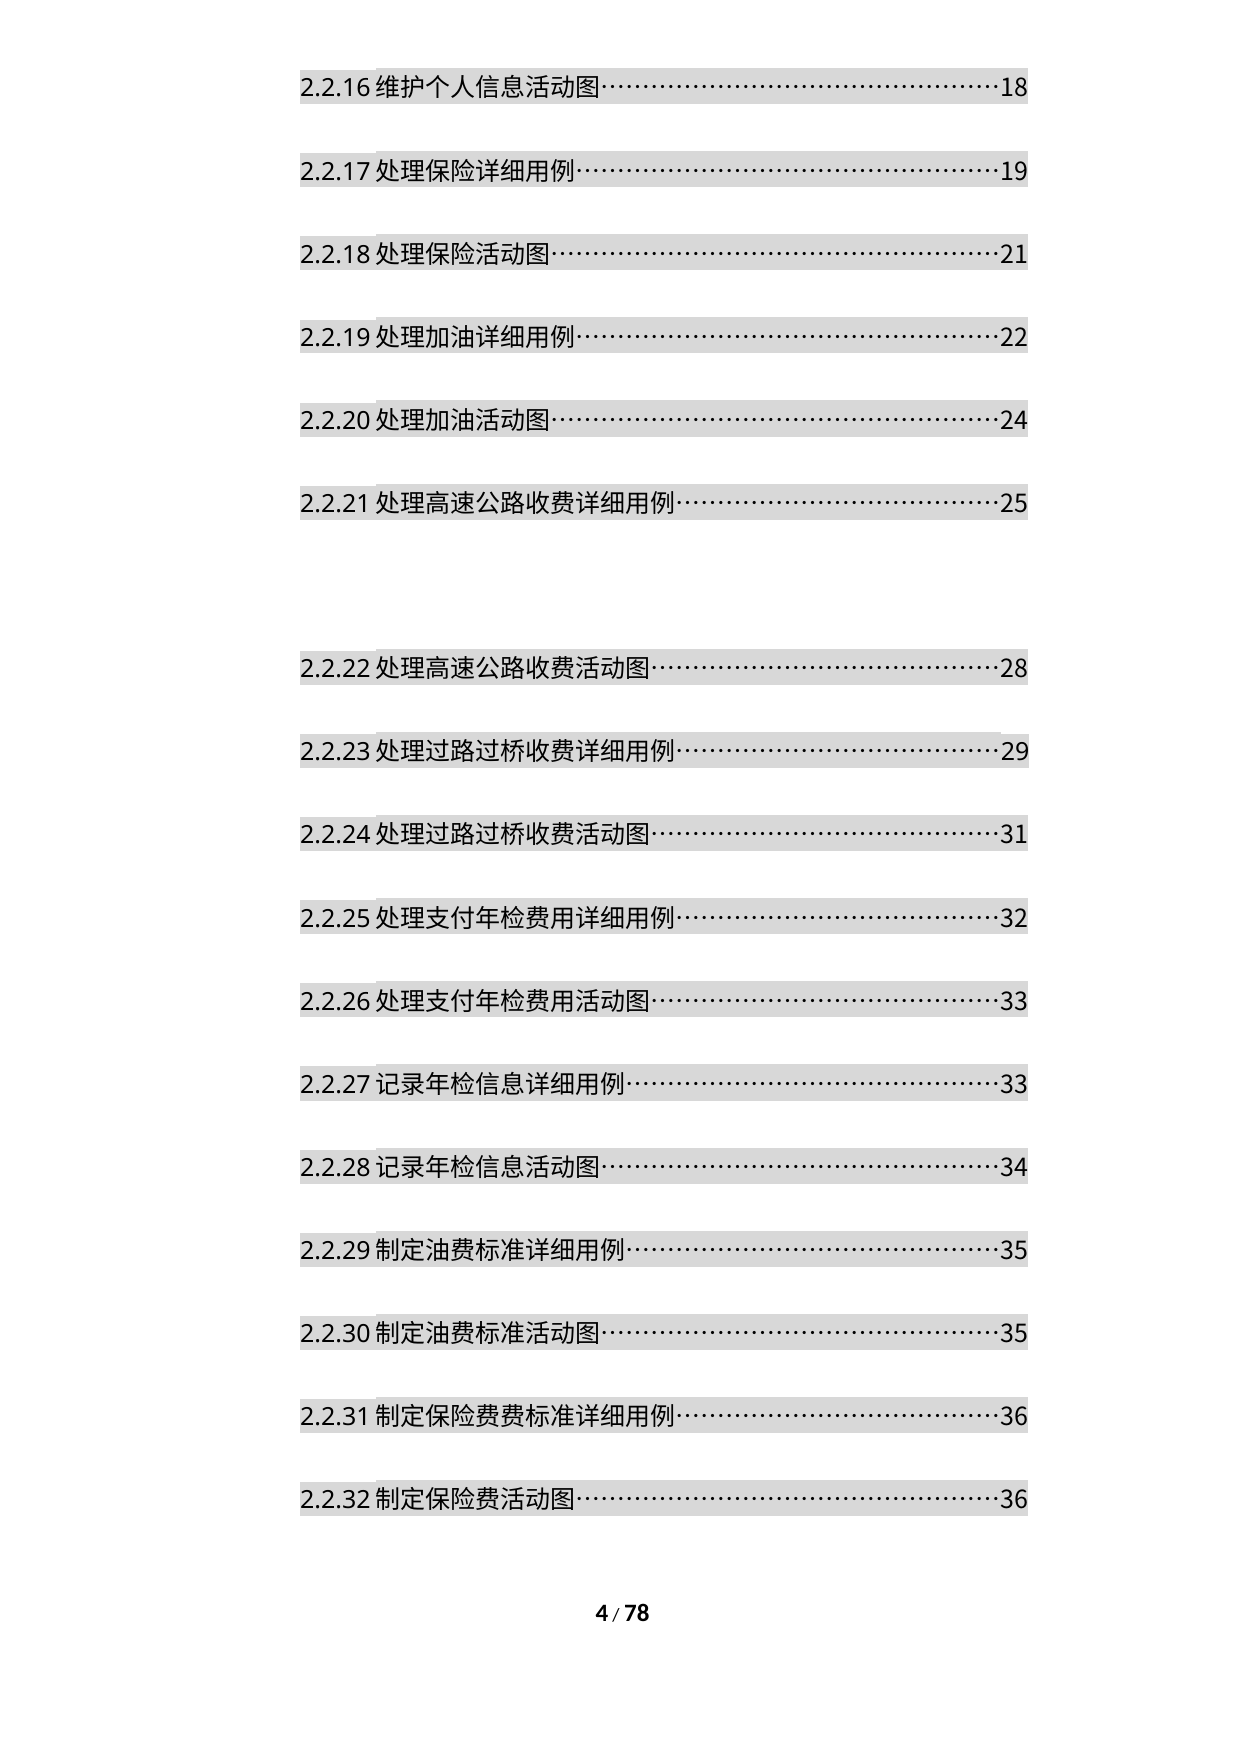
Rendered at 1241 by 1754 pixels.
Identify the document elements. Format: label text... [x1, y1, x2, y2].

text 2.2.18处理保险活动图………………………………………………21 [187, 220, 1053, 285]
text 2.2.31制定保险费费标准详细用例…………………………………36 [187, 1382, 1053, 1447]
text 2.2.21处理高速公路收费详细用例…………………………………25 [187, 469, 1053, 534]
text 2.2.32制定保险费活动图……………………………………………36 [187, 1466, 1053, 1531]
text 2.2.23处理过路过桥收费详细用例…………………………………29 [187, 717, 1053, 782]
text 2.2.20处理加油活动图………………………………………………24 [187, 386, 1053, 451]
text 2.2.30制定油费标准活动图…………………………………………35 [187, 1299, 1053, 1364]
text 2.2.28记录年检信息活动图…………………………………………34 [187, 1133, 1053, 1198]
text 2.2.24处理过路过桥收费活动图……………………………………31 [187, 801, 1053, 866]
text 2.2.19处理加油详细用例……………………………………………22 [187, 303, 1053, 368]
text 2.2.22处理高速公路收费活动图……………………………………28 [187, 634, 1053, 699]
text 2.2.16维护个人信息活动图…………………………………………18 [187, 53, 1053, 118]
text 2.2.27记录年检信息详细用例………………………………………33 [187, 1050, 1053, 1115]
text 2.2.29制定油费标准详细用例………………………………………35 [187, 1216, 1053, 1281]
text 2.2.26处理支付年检费用活动图……………………………………33 [187, 967, 1053, 1032]
text 2.2.17处理保险详细用例……………………………………………19 [187, 137, 1053, 202]
text 2.2.25处理支付年检费用详细用例…………………………………32 [187, 884, 1053, 949]
